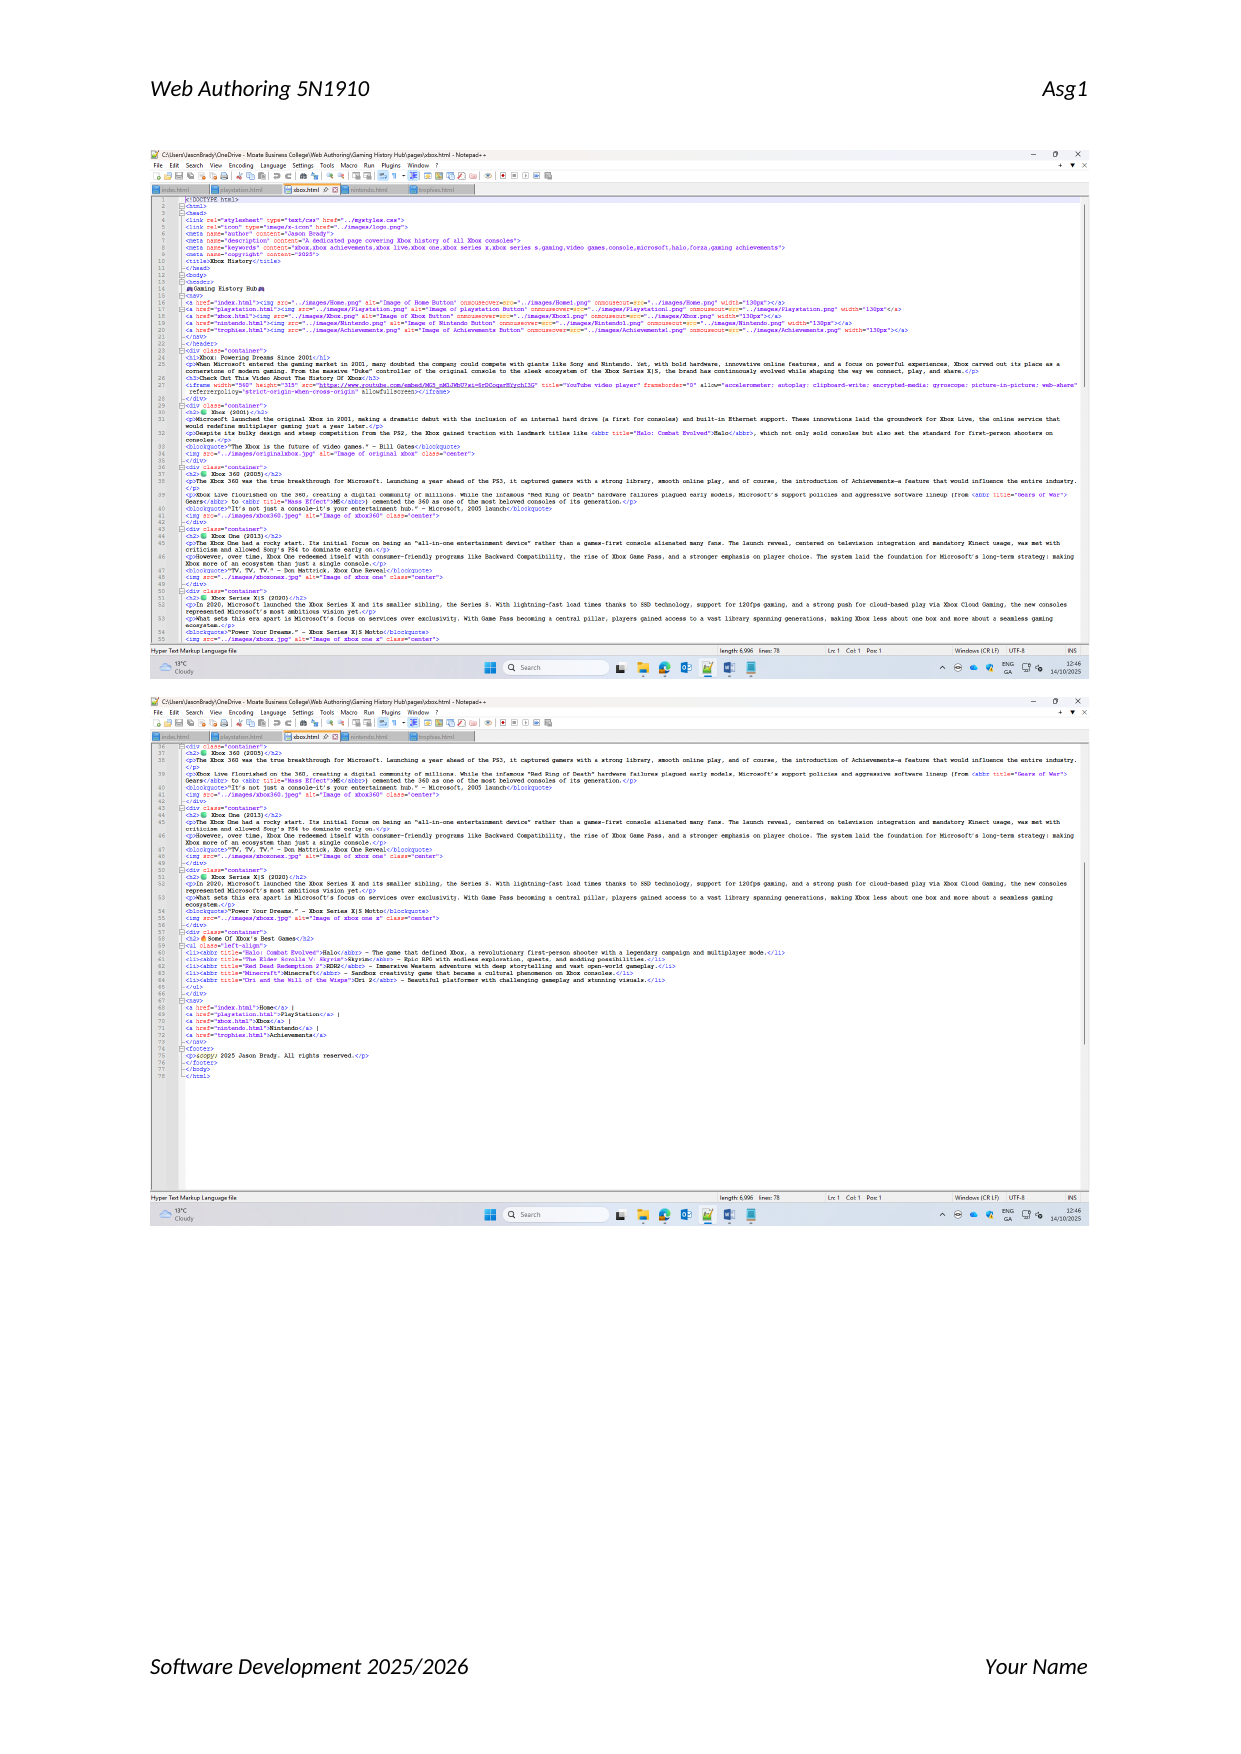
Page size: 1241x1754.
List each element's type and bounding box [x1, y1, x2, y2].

picture [150, 150, 1090, 679]
picture [150, 697, 1090, 1226]
